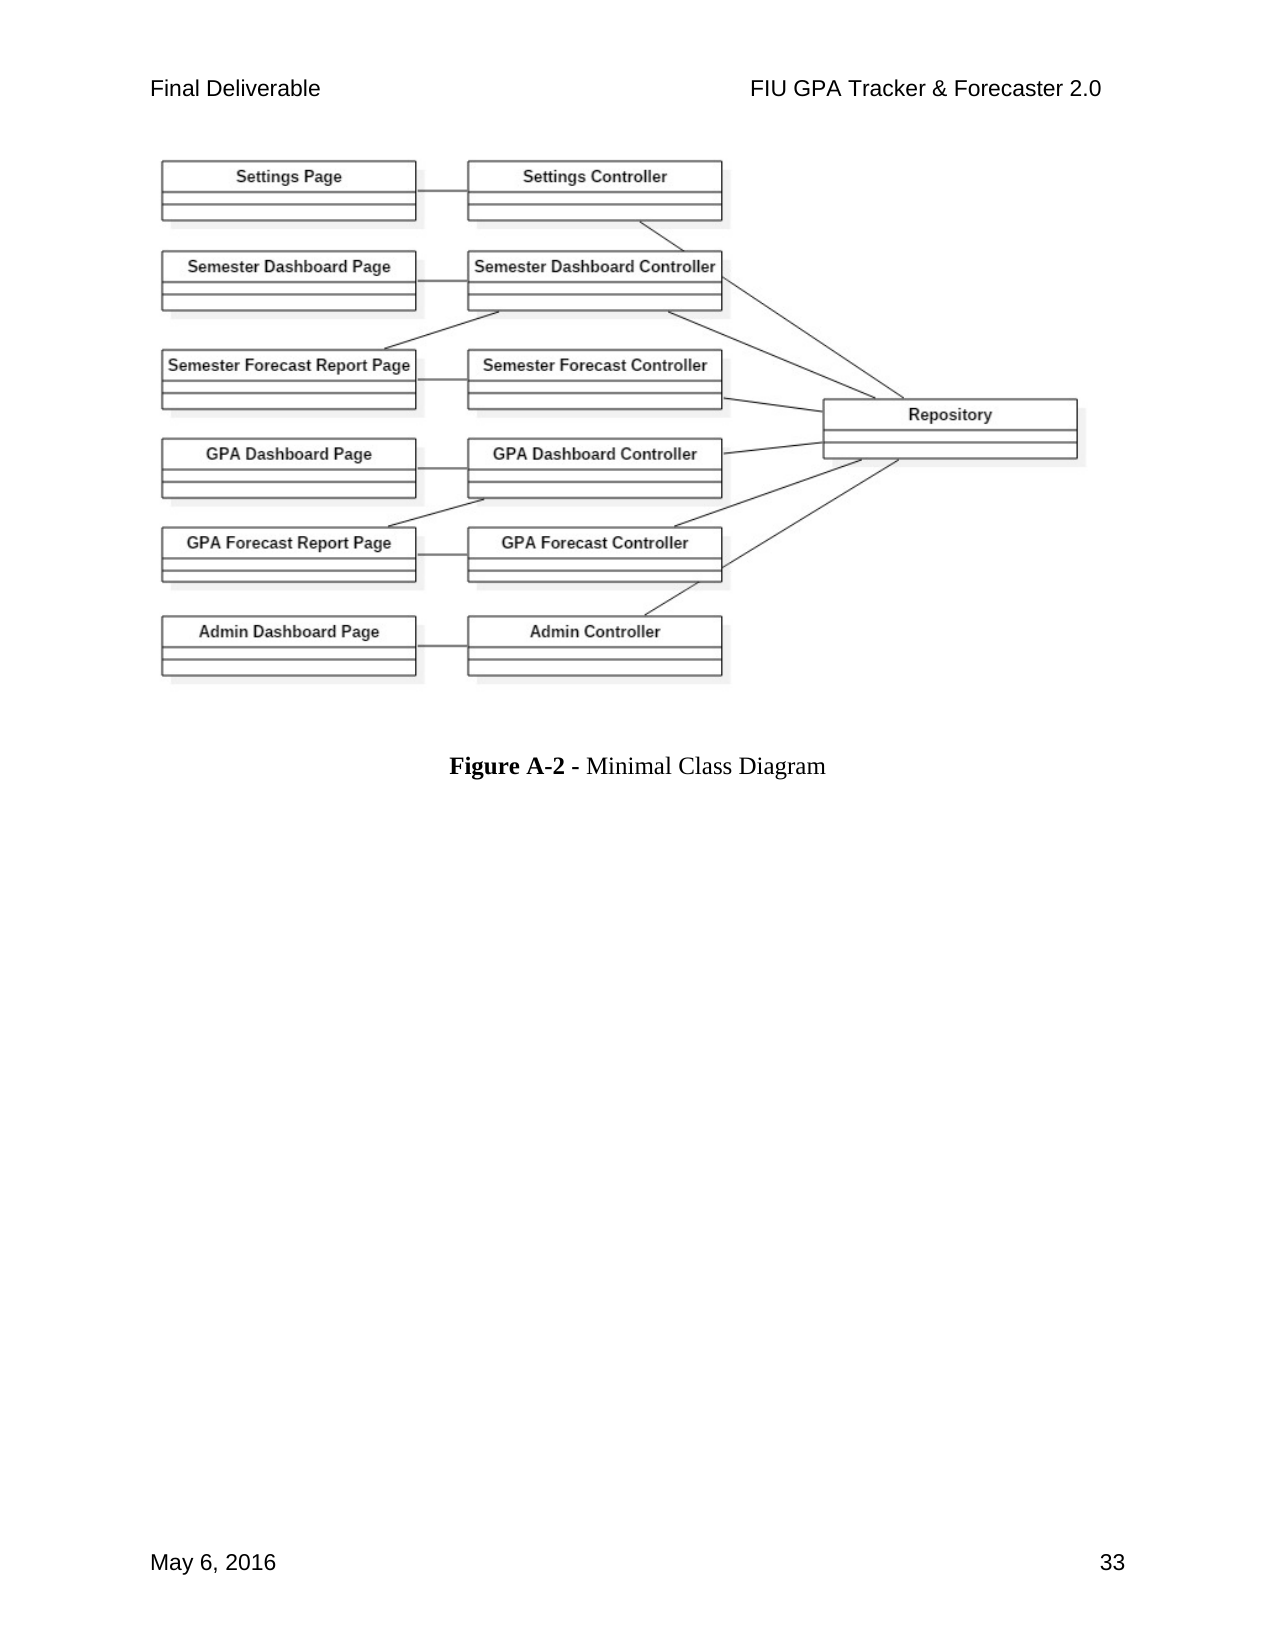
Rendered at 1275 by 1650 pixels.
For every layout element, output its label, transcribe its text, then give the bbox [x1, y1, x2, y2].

picture [150, 150, 1125, 725]
text Figure A-2 - Minimal Class Diagram [150, 751, 1125, 780]
